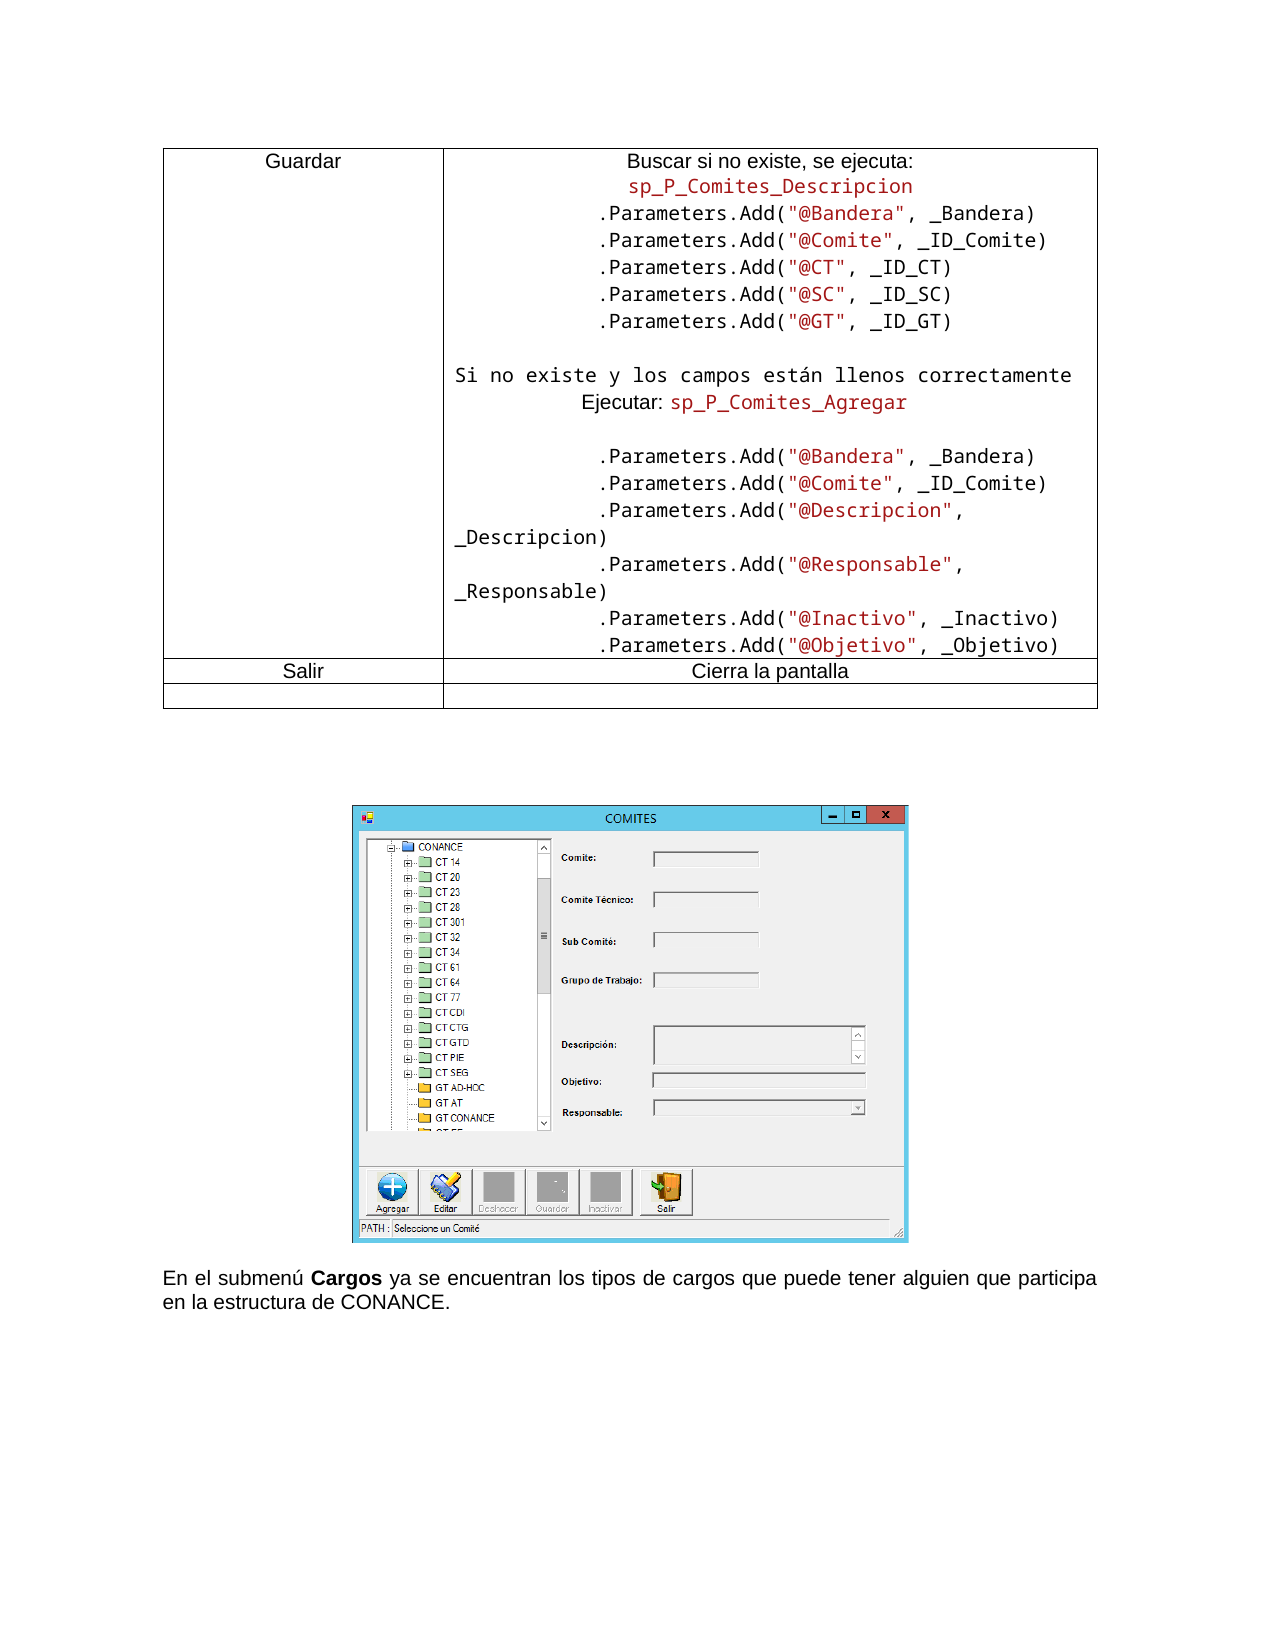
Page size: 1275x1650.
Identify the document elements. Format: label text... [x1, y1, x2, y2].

table_cell Cierra la pantalla [444, 659, 1097, 683]
table_cell Buscar si no existe, se ejecuta: sp_P_Comites_Descripcion .Parameters.Add("@Bandera", _Bandera) .Parameters.Add("@Comite", _ID_Comite) .Parameters.Add("@CT", _ID_CT) .Parameters.Add("@SC", _ID_SC) .Parameters.Add("@GT", _ID_GT) Si no existe y los campos están llenos correctamente Ejecutar: sp_P_Comites_Agregar .Parameters.Add("@Bandera", _Bandera) .Parameters.Add("@Comite", _ID_Comite) .Parameters.Add("@Descripcion", _Descripcion) .Parameters.Add("@Responsable", _Responsable) .Parameters.Add("@Inactivo", _Inactivo) .Parameters.Add("@Objetivo", _Objetivo) [444, 149, 1097, 658]
table_cell Guardar [164, 149, 443, 658]
table_cell [164, 684, 443, 708]
table_cell [444, 684, 1097, 708]
text En el submenú Cargos ya se encuentran los tipos de cargos que puede tener alguien que participa en la estructura de CONANCE. [162, 1266, 1098, 1314]
table_cell Salir [164, 659, 443, 683]
